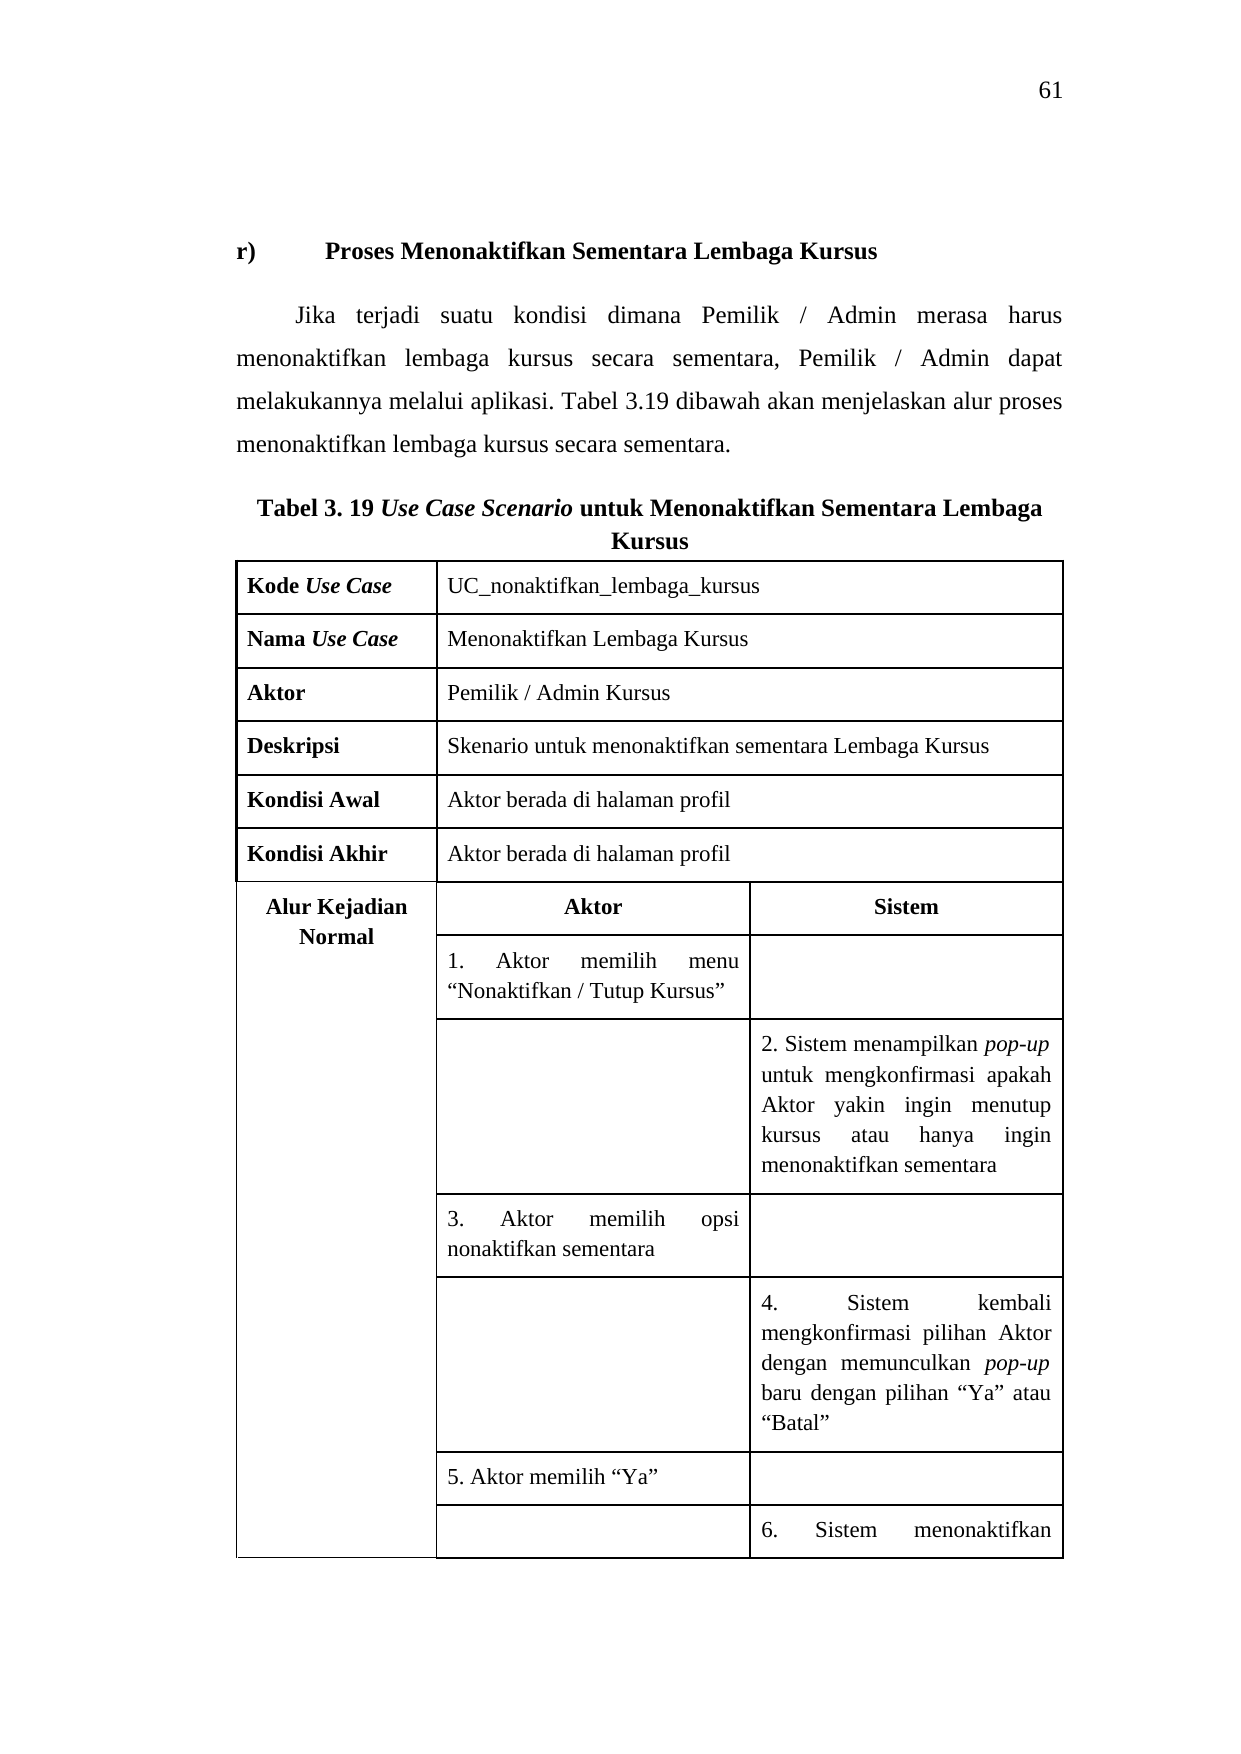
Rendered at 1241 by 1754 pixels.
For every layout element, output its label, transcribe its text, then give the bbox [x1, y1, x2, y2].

table_cell 1. Aktor memilih menu “Nonaktifkan / Tutup Kursus” [437, 936, 749, 1018]
table_cell 4. Sistem kembali mengkonfirmasi pilihan Aktor dengan memunculkan pop-up baru dengan pilihan “Ya” atau “Batal” [751, 1278, 1062, 1451]
table_cell 3. Aktor memilih opsi nonaktifkan sementara [437, 1195, 749, 1276]
table_cell Aktor [238, 669, 436, 720]
table_cell [751, 1453, 1062, 1504]
table_cell [437, 1020, 749, 1192]
table_cell Kondisi Akhir [238, 829, 436, 881]
table_cell Aktor [437, 883, 749, 934]
table_cell Skenario untuk menonaktifkan sementara Lembaga Kursus [438, 722, 1062, 774]
table_cell Aktor berada di halaman profil [438, 829, 1062, 881]
subtitle Proses Menonaktifkan Sementara Lembaga Kursus [236, 236, 1063, 265]
table_cell Menonaktifkan Lembaga Kursus [438, 615, 1062, 667]
table_header Kode Use Case [238, 562, 436, 613]
table_cell [751, 1195, 1062, 1276]
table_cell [751, 1506, 1062, 1557]
table_cell Alur Kejadian Normal [237, 882, 436, 1557]
table_cell [437, 1278, 749, 1451]
table_cell [751, 936, 1062, 1018]
table_cell 5. Aktor memilih “Ya” [437, 1453, 749, 1504]
text Jika terjadi suatu kondisi dimana Pemilik / Admin merasa harus menonaktifkan lembaga kursus secara sementara, Pemilik / Admin dapat melakukannya melalui aplikasi. Tabel 3.19 dibawah akan menjelaskan alur proses menonaktifkan lembaga kursus secara sementara. [236, 300, 1063, 458]
table_cell Sistem [751, 883, 1062, 934]
table_cell 2. Sistem menampilkan pop-up untuk mengkonfirmasi apakah Aktor yakin ingin menutup kursus atau hanya ingin menonaktifkan sementara [751, 1020, 1062, 1192]
table_cell Deskripsi [238, 722, 436, 774]
table_cell [437, 1506, 749, 1557]
table_header UC_nonaktifkan_lembaga_kursus [438, 562, 1062, 613]
text Tabel 3. Use Case Scenario untuk Menonaktifkan Sementara Lembaga Kursus [236, 493, 1063, 555]
table_cell Kondisi Awal [238, 776, 436, 827]
table_cell Aktor berada di halaman profil [438, 776, 1062, 827]
table_cell Nama Use Case [238, 615, 436, 667]
table_cell Pemilik / Admin Kursus [438, 669, 1062, 720]
